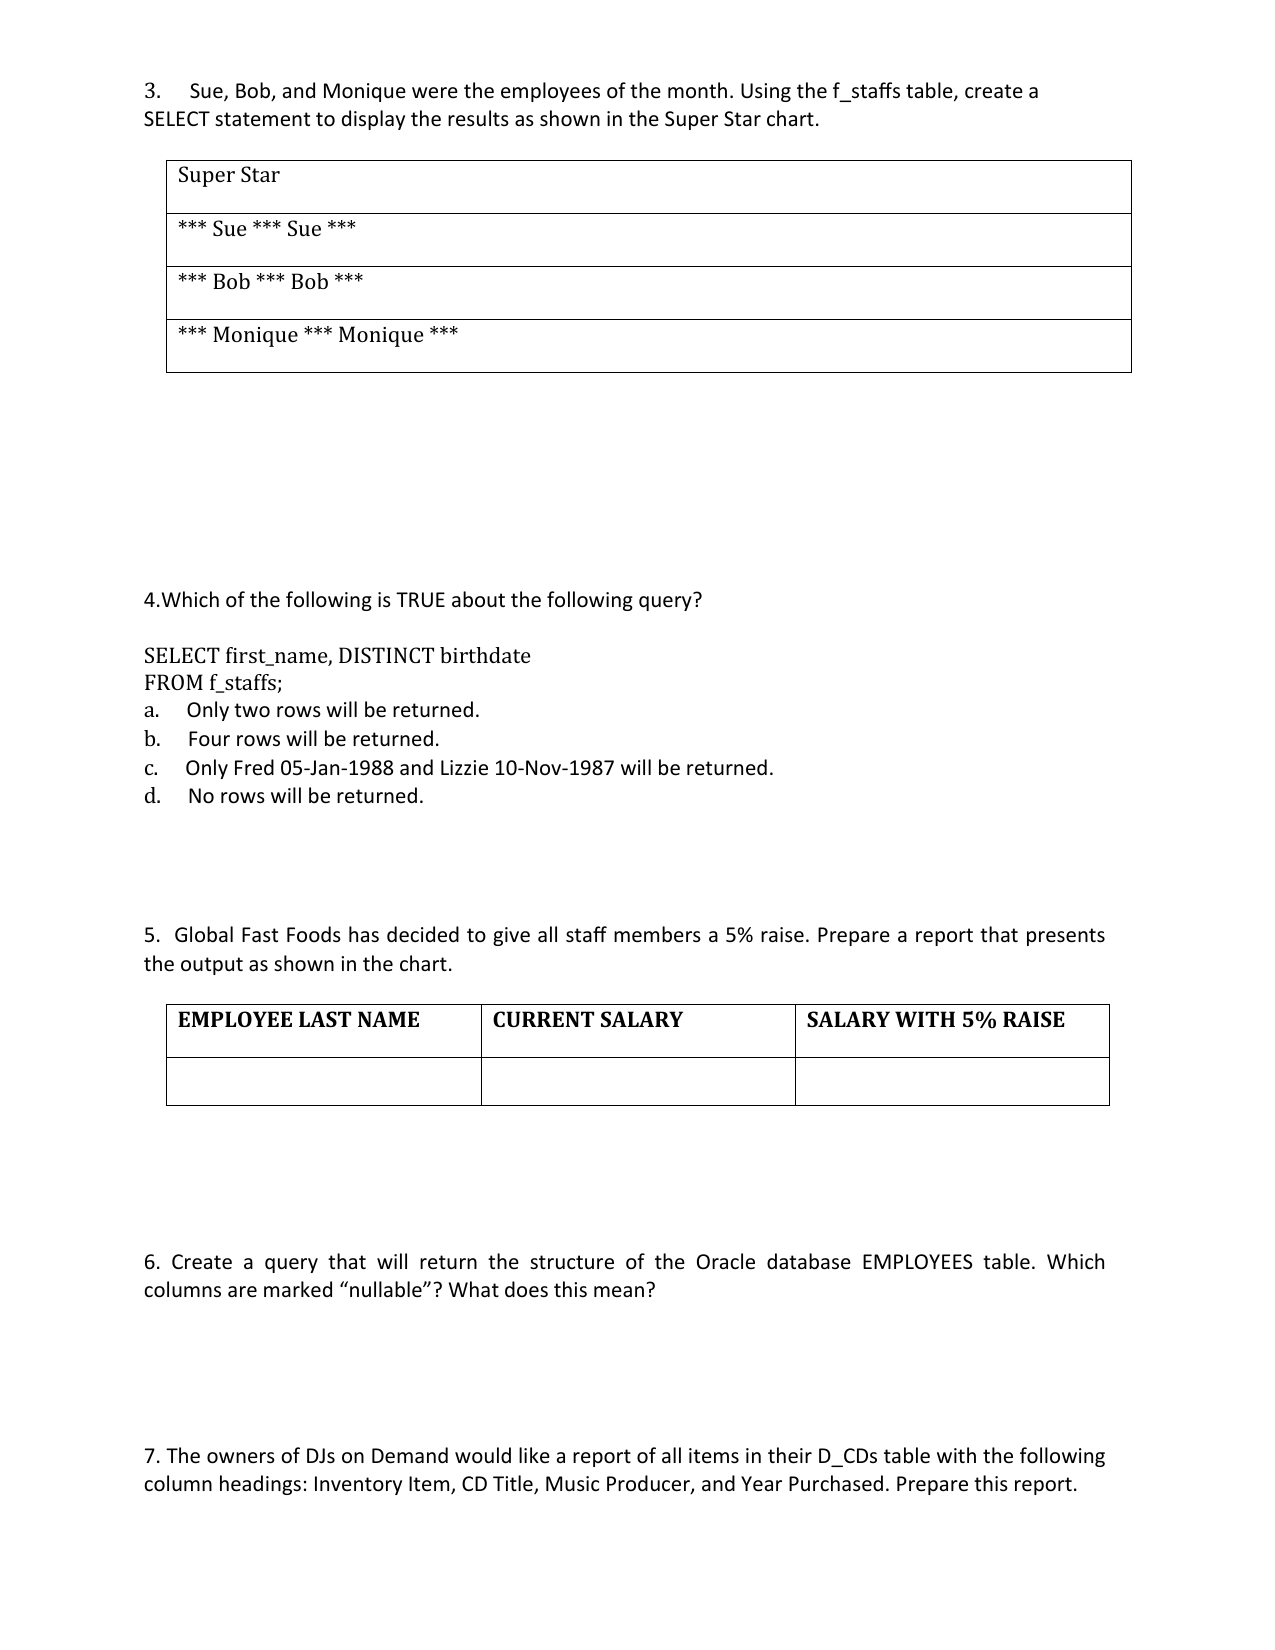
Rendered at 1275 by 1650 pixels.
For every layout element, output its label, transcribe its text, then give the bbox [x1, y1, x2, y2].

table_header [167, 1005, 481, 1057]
list Four rows will be returned. [143, 724, 1144, 752]
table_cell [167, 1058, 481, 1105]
text 7. The owners of DJs on Demand would like a report of all items in their D_CDs table with the following column headings: Inventory Item, CD Title, Music Producer, and Year Purchased. Prepare this report. [143, 1441, 1108, 1497]
text 6. Create a query that will return the structure of the Oracle database EMPLOYEES table. Which columns are marked “nullable”? What does this mean? [143, 1247, 1108, 1303]
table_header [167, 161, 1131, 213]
list Sue, Bob, and Monique were the employees of the month. Using the f_staffs table, create a SELECT statement to display the results as shown in the Super Star chart. [143, 76, 1108, 132]
text 4.Which of the following is TRUE about the following query? [143, 585, 1144, 613]
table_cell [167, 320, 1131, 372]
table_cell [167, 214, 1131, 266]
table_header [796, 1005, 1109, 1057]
list Only two rows will be returned. [143, 695, 1144, 723]
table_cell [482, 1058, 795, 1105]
list Only Fred 05-Jan-1988 and Lizzie 10-Nov-1987 will be returned. [143, 753, 1144, 781]
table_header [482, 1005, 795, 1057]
list No rows will be returned. [143, 782, 1144, 810]
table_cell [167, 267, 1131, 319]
text 5. Global Fast Foods has decided to give all staff members a 5% raise. Prepare a report that presents the output as shown in the chart. [143, 921, 1108, 977]
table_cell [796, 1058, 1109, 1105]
text SELECT first_name, DISTINCT birthdate FROM f_staffs; [143, 642, 563, 695]
